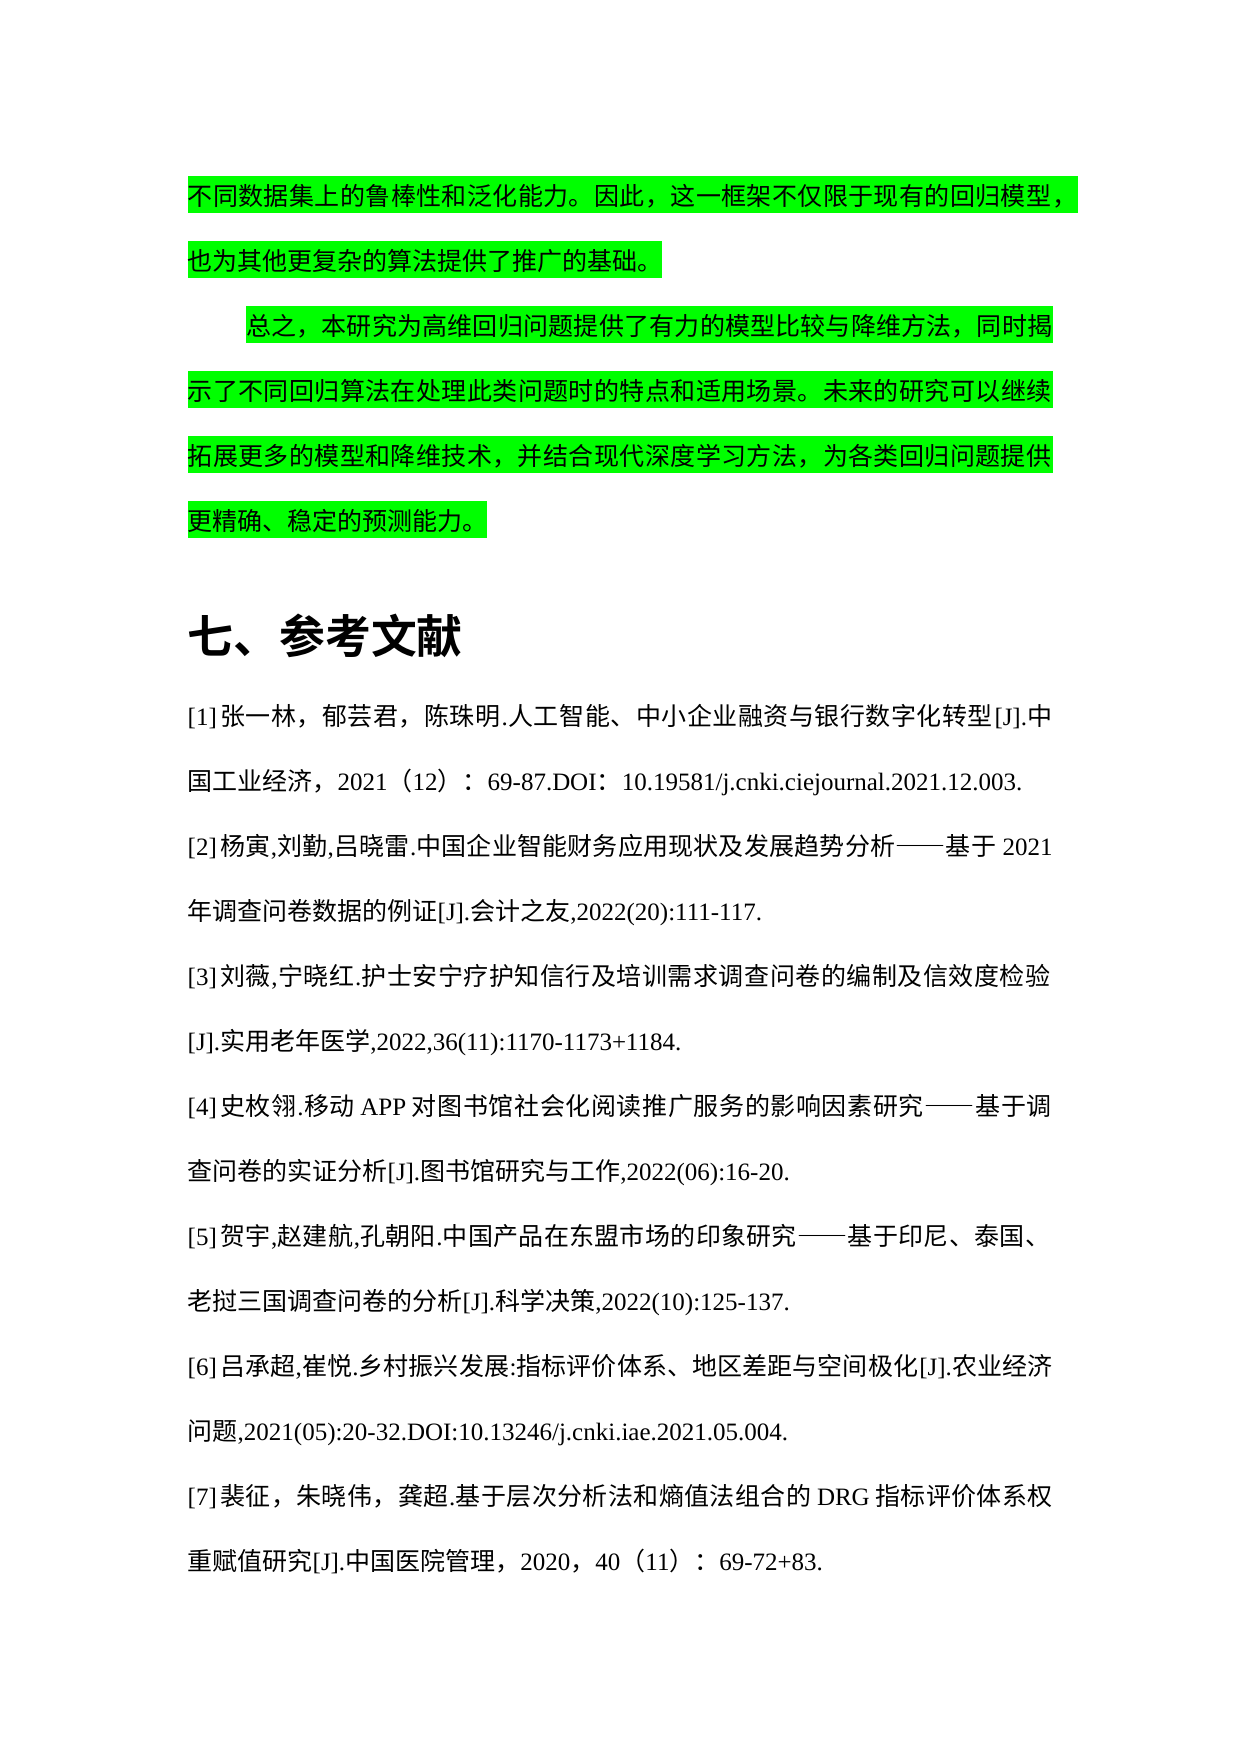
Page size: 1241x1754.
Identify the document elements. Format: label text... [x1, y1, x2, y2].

list 杨寅,刘勤,吕晓雷.中国企业智能财务应用现状及发展趋势分析——基于2021年调查问卷数据的例证[J].会计之友,2022(20):111-117. [187, 812, 1053, 942]
list 刘薇,宁晓红.护士安宁疗护知信行及培训需求调查问卷的编制及信效度检验[J].实用老年医学,2022,36(11):1170-1173+1184. [187, 942, 1053, 1072]
text 总之，本研究为高维回归问题提供了有力的模型比较与降维方法，同时揭示了不同回归算法在处理此类问题时的特点和适用场景。未来的研究可以继续拓展更多的模型和降维技术，并结合现代深度学习方法，为各类回归问题提供更精确、稳定的预测能力。 [187, 292, 1053, 552]
subtitle 参考文献 [187, 584, 1053, 682]
list 裴征，朱晓伟，龚超.基于层次分析法和熵值法组合的DRG指标评价体系权重赋值研究[J].中国医院管理，2020，40（11）：69-72+83. [187, 1462, 1053, 1592]
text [187, 162, 1053, 292]
list 张一林，郁芸君，陈珠明.人工智能、中小企业融资与银行数字化转型[J].中国工业经济，2021（12）：69-87.DOI：10.19581/j.cnki.ciejournal.2021.12.003. [187, 682, 1053, 812]
list 史枚翎.移动APP对图书馆社会化阅读推广服务的影响因素研究——基于调查问卷的实证分析[J].图书馆研究与工作,2022(06):16-20. [187, 1072, 1053, 1202]
list 贺宇,赵建航,孔朝阳.中国产品在东盟市场的印象研究——基于印尼、泰国、老挝三国调查问卷的分析[J].科学决策,2022(10):125-137. [187, 1202, 1053, 1332]
list 吕承超,崔悦.乡村振兴发展:指标评价体系、地区差距与空间极化[J].农业经济问题,2021(05):20-32.DOI:10.13246/j.cnki.iae.2021.05.004. [187, 1332, 1053, 1462]
